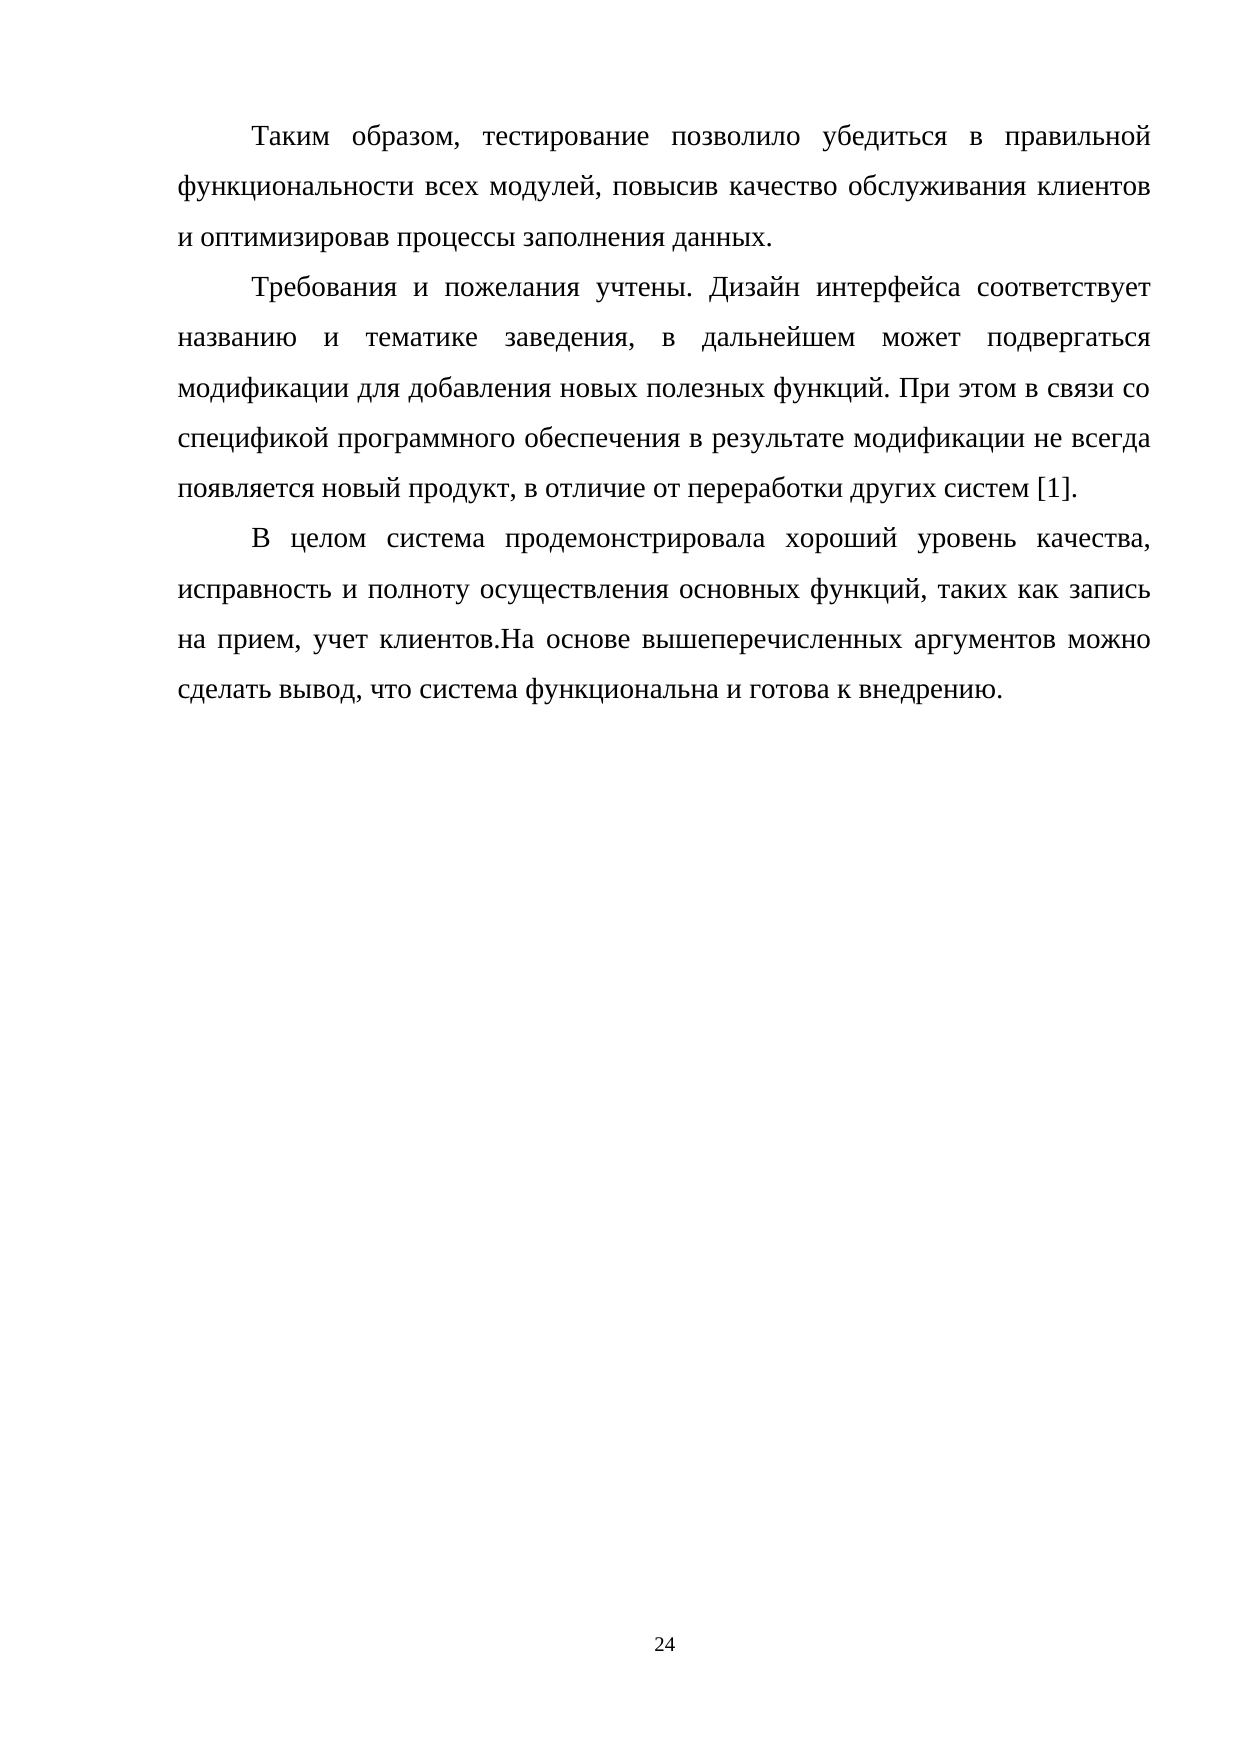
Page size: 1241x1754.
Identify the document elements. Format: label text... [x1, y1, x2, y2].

text Таким образом, тестирование позволило убедиться в правильной функциональности всех модулей, повысив качество обслуживания клиентов и оптимизировав процессы заполнения данных. [177, 118, 1152, 252]
text Требования и пожелания учтены. Дизайн интерфейса соответствует названию и тематике заведения, в дальнейшем может подвергаться модификации для добавления новых полезных функций. При этом в связи со спецификой программного обеспечения в результате модификации не всегда появляется новый продукт, в отличие от переработки других систем [1]. [177, 269, 1152, 504]
text В целом система продемонстрировала хороший уровень качества, исправность и полноту осуществления основных функций, таких как запись на прием, учет клиентов.На основе вышеперечисленных аргументов можно сделать вывод, что система функциональна и готова к внедрению. [177, 521, 1152, 705]
